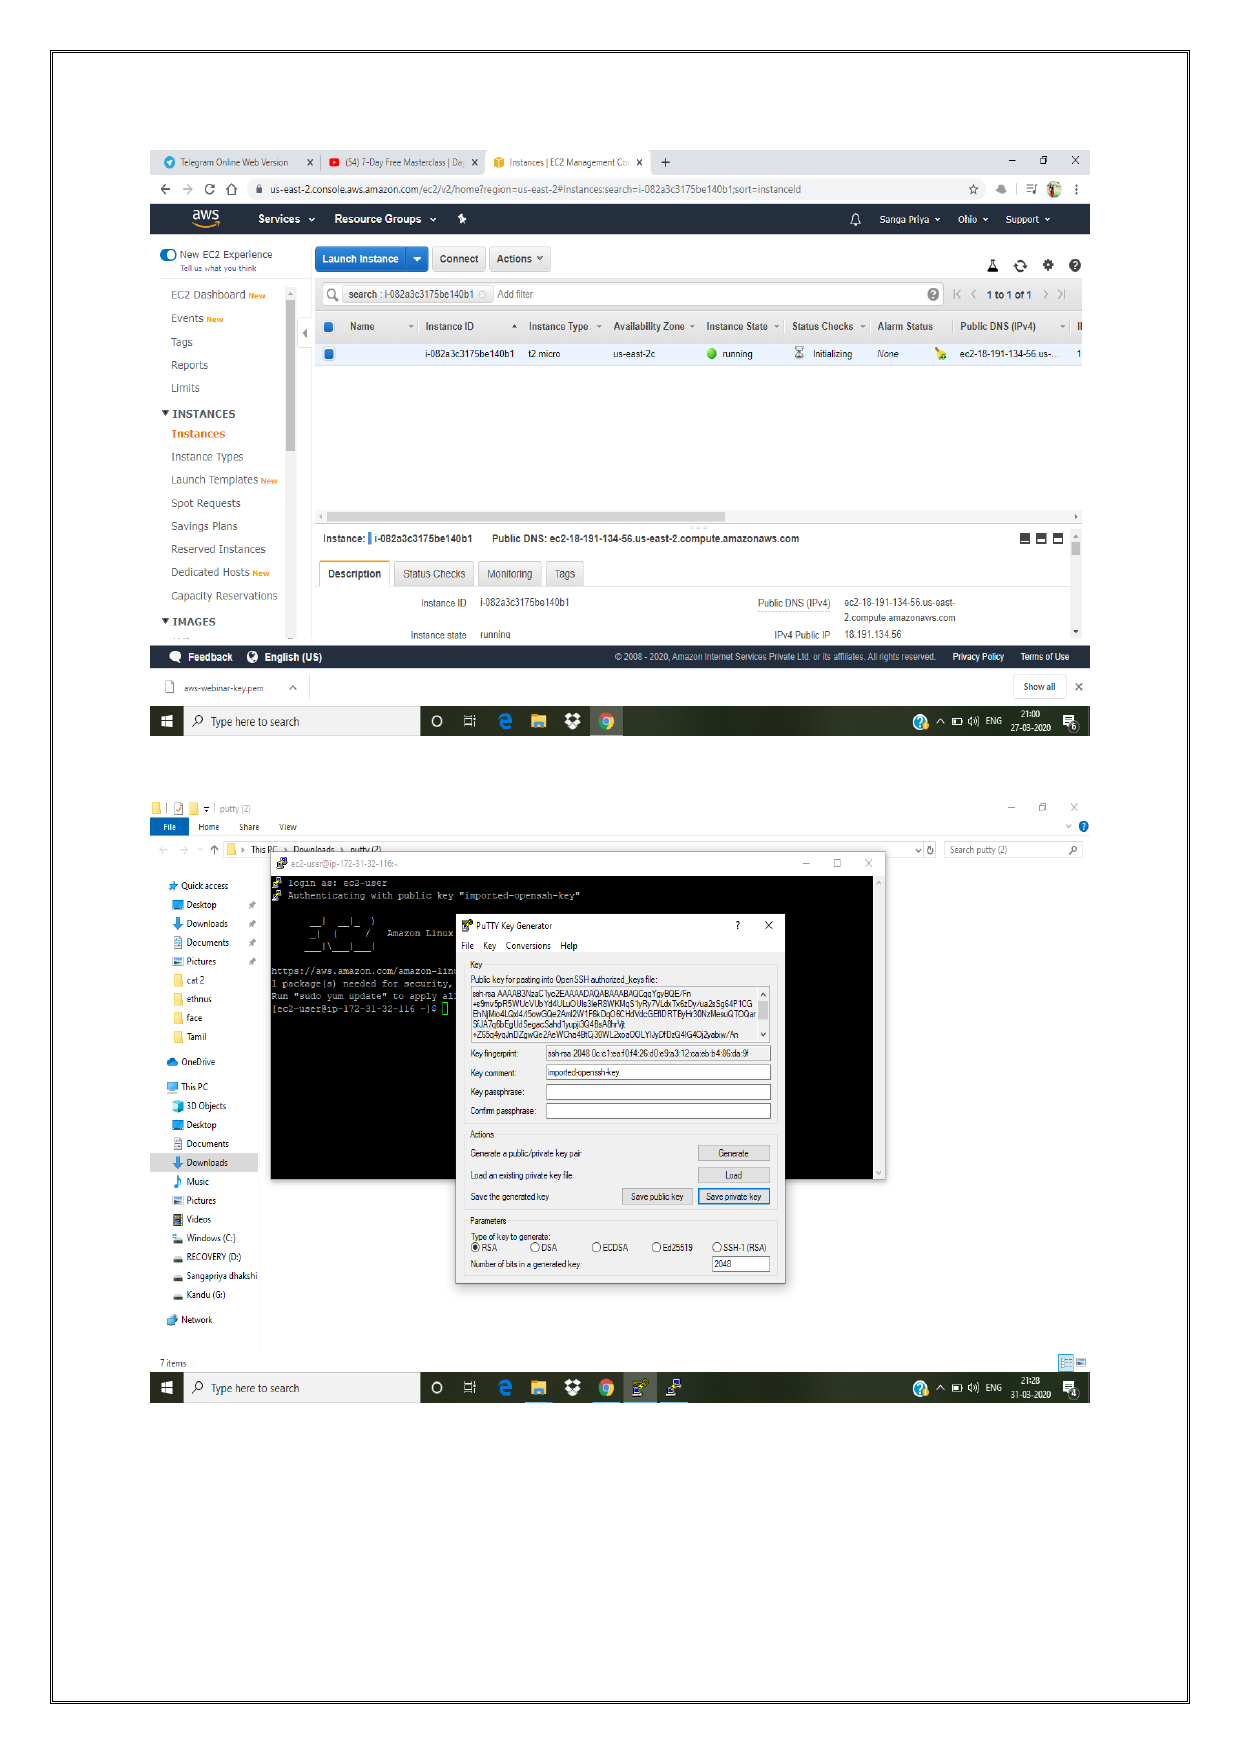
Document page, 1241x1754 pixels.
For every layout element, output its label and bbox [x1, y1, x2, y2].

picture [150, 799, 1090, 1403]
picture [150, 150, 1090, 736]
